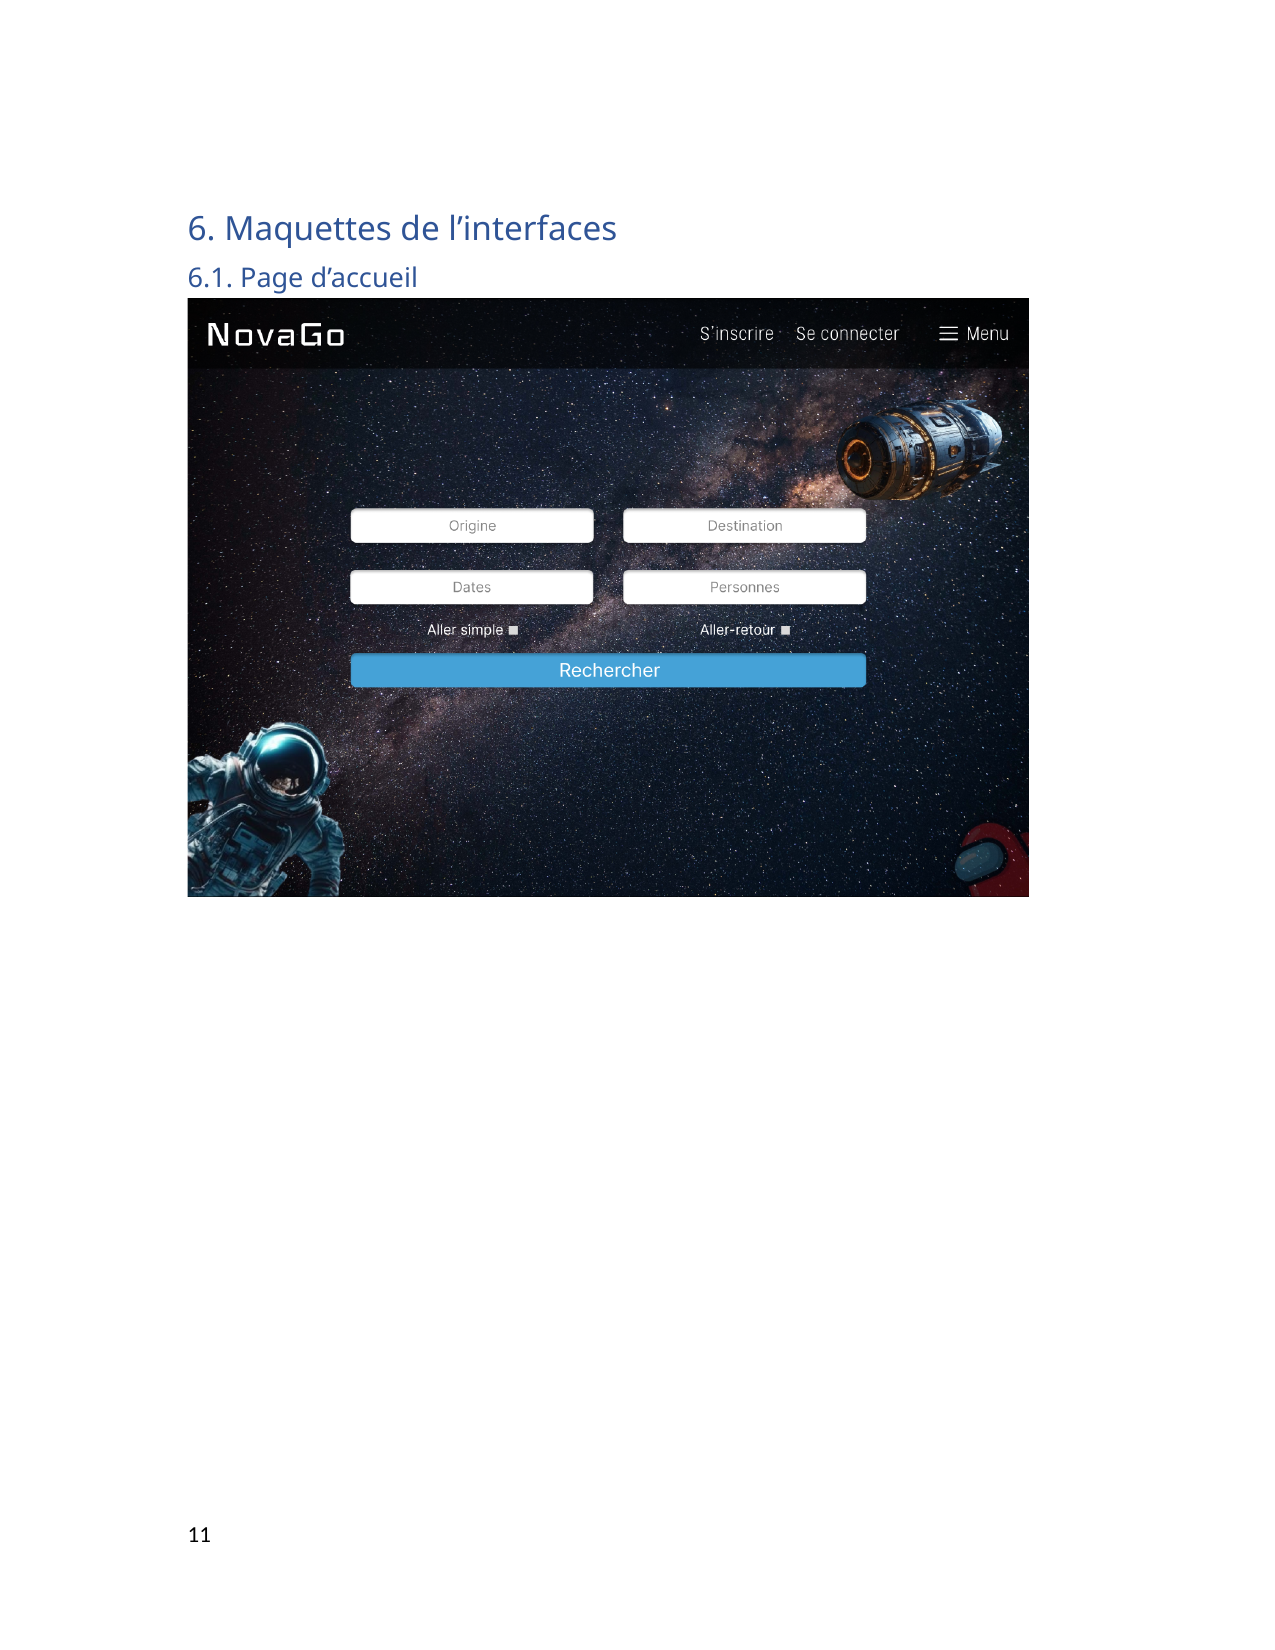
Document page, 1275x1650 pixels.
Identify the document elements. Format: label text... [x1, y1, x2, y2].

subtitle 6. Maquettes de l’interfaces [187, 205, 1087, 251]
picture [187, 298, 1029, 897]
subtitle 6.1. Page d’accueil [187, 258, 1087, 295]
